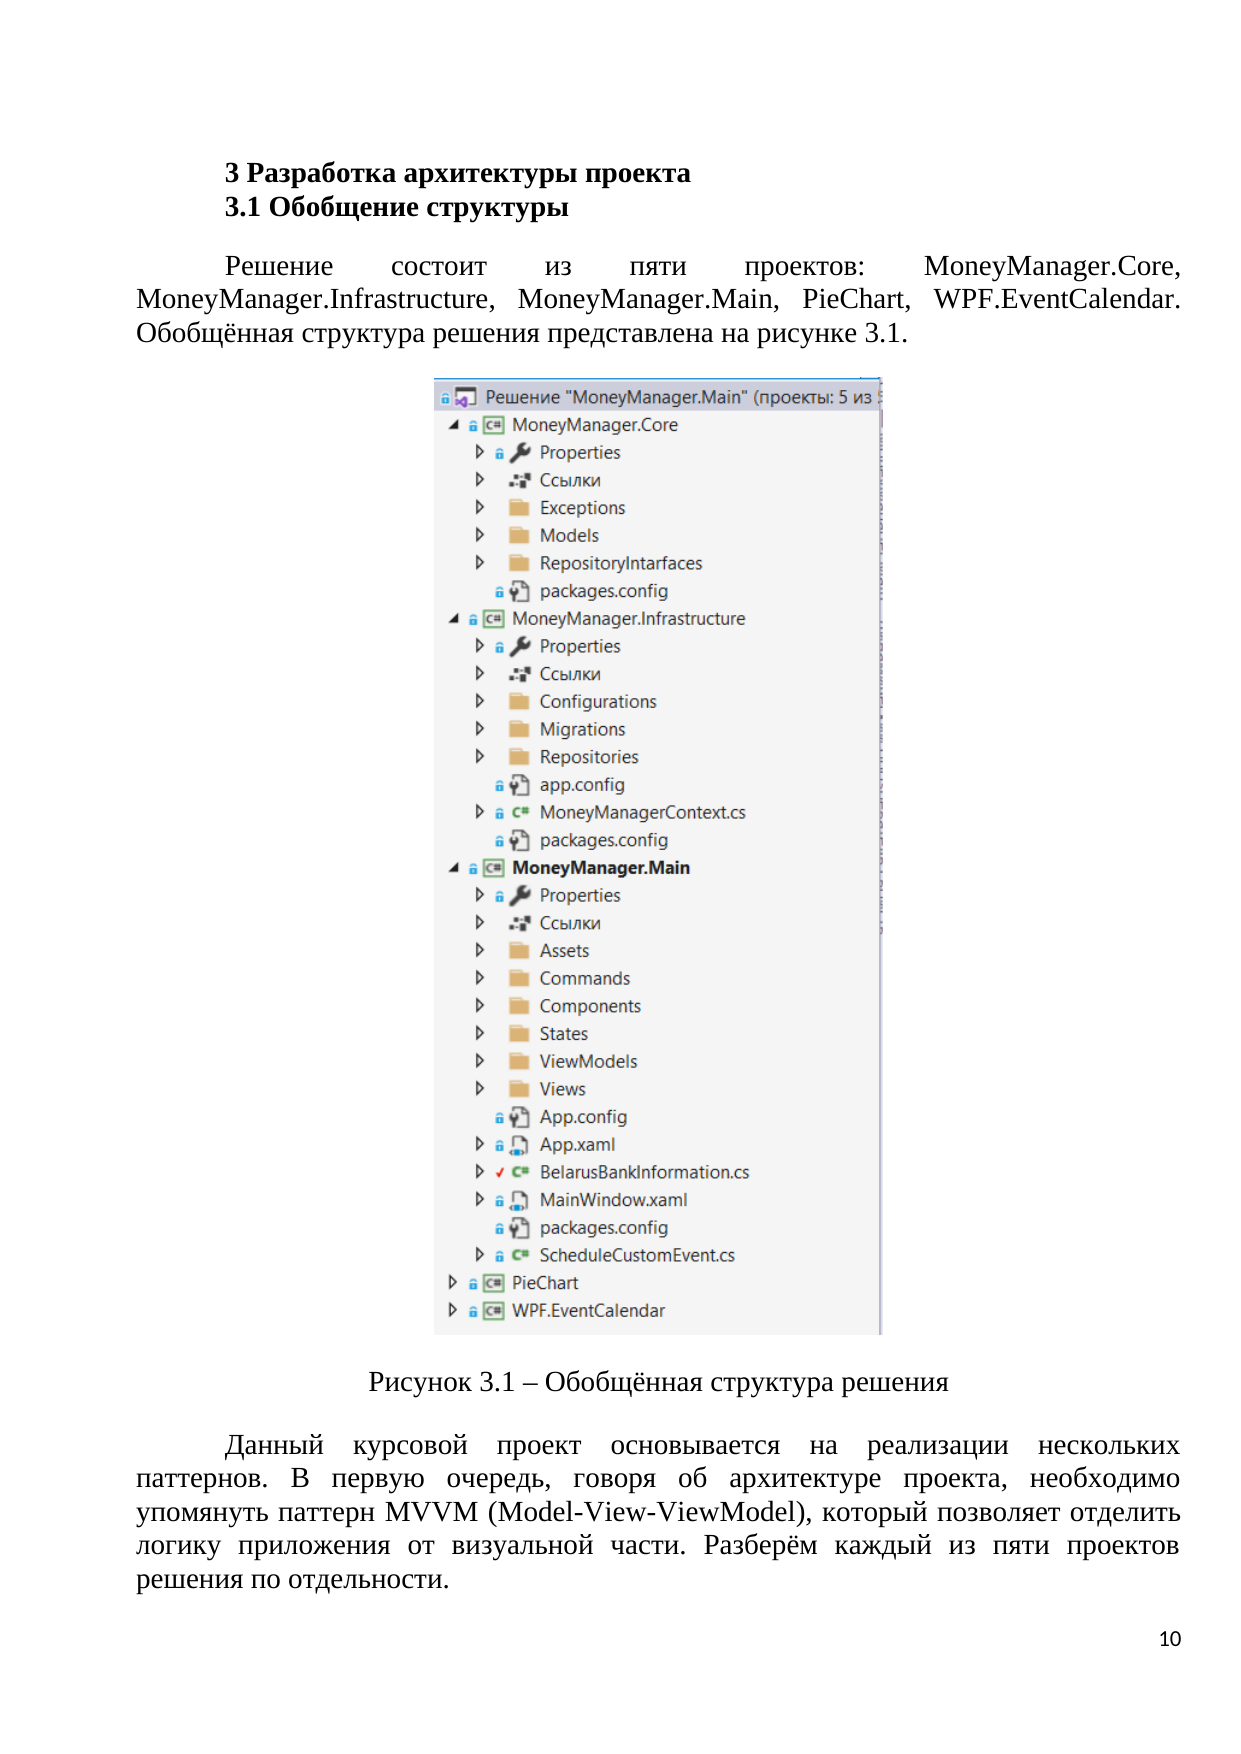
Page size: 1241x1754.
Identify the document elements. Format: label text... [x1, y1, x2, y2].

text Решение состоит из пяти проектов: MoneyManager.Core, MoneyManager.Infrastructure, MoneyManager.Main, PieChart, WPF.EventCalendar. Обобщённая структура решения представлена на рисунке 3.1. [136, 248, 1181, 348]
list Разработка архитектуры проекта [136, 156, 1181, 189]
text Данный курсовой проект основывается на реализации нескольких паттернов. В первую очередь, говоря об архитектуре проекта, необходимо упомянуть паттерн MVVM (Model-View-ViewModel), который позволяет отделить логику приложения от визуальной части. Разберём каждый из пяти проектов решения по отдельности. [136, 1427, 1181, 1594]
text Рисунок 3.1 – Обобщённая структура решения [136, 1364, 1181, 1398]
list Обобщение структуры [136, 189, 1181, 223]
picture [434, 377, 883, 1335]
